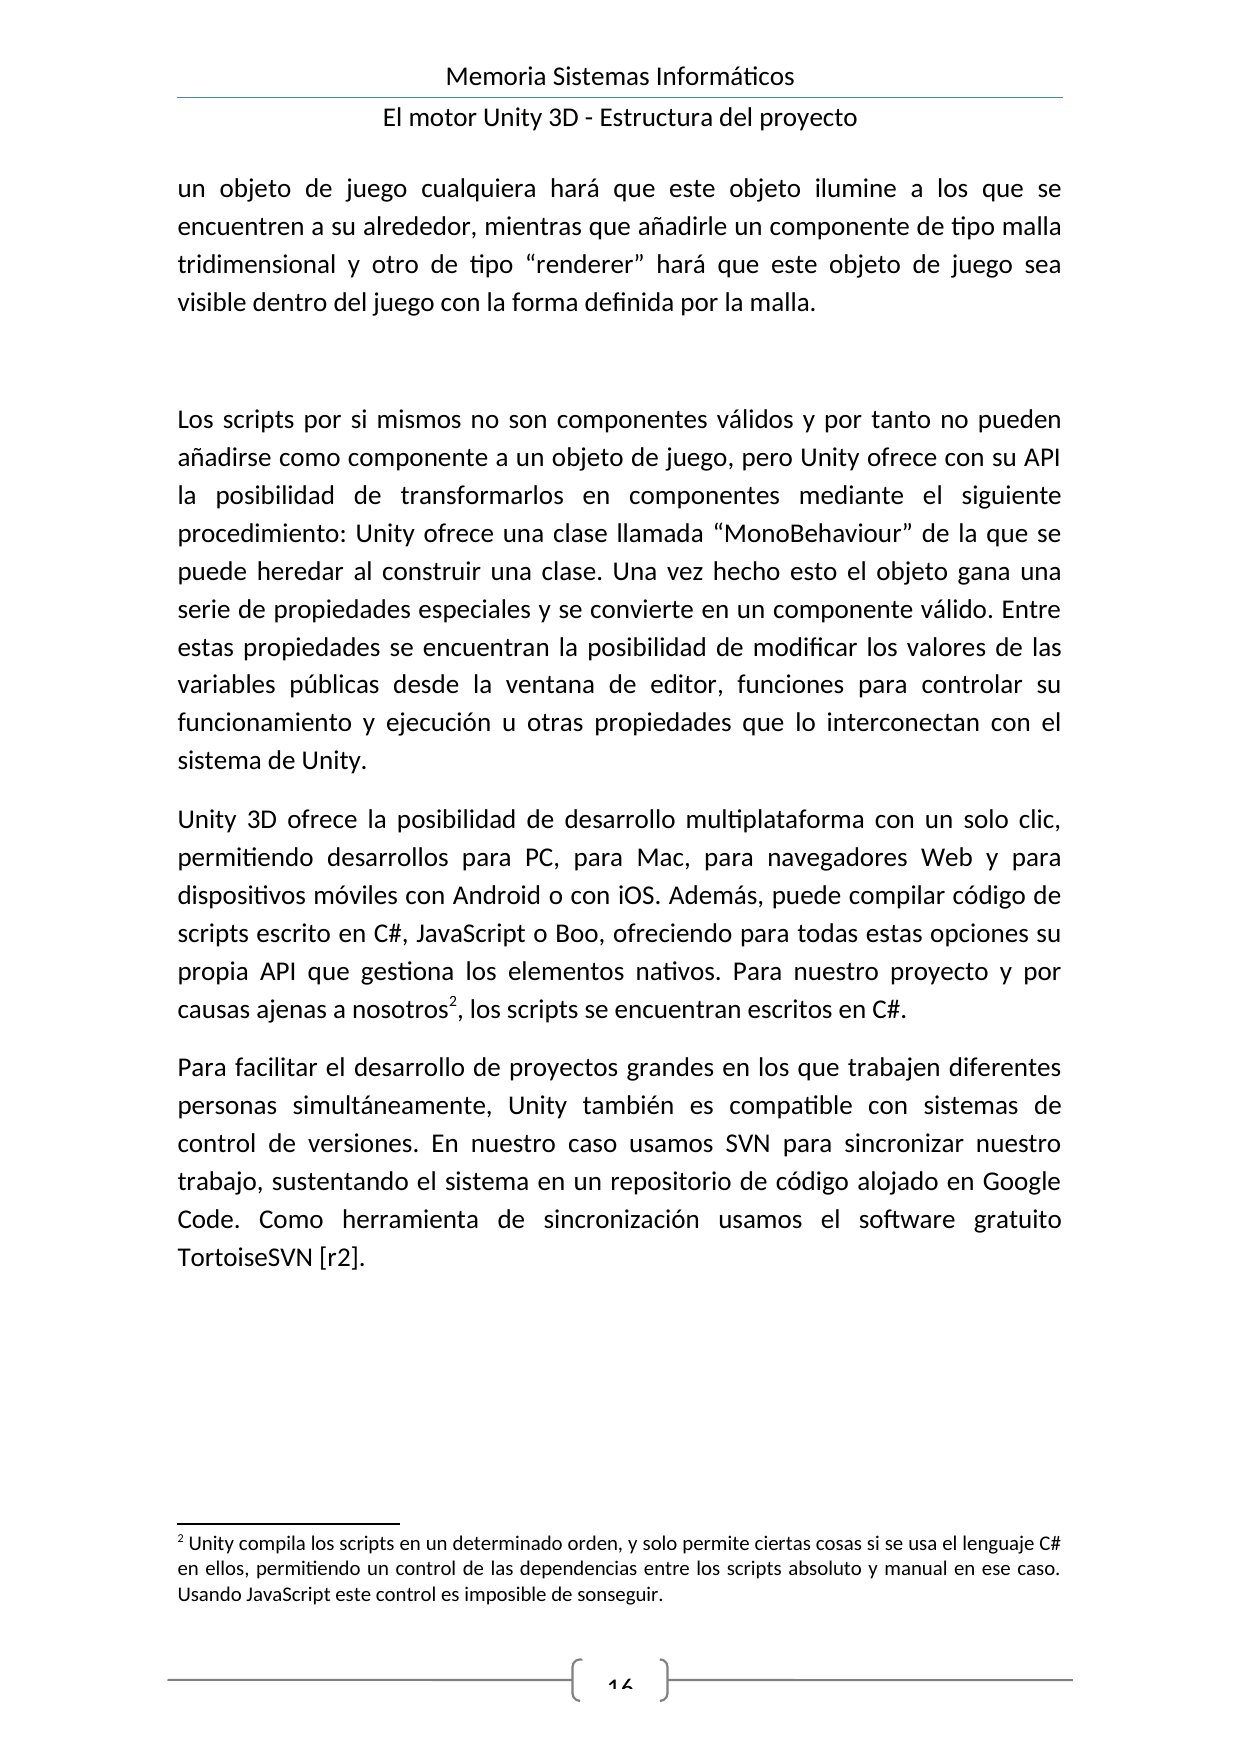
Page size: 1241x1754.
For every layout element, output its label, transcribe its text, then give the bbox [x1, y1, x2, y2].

text Para facilitar el desarrollo de proyectos grandes en los que trabajen diferentes personas simultáneamente, Unity también es compatible con sistemas de control de versiones. En nuestro caso usamos SVN para sincronizar nuestro trabajo, sustentando el sistema en un repositorio de código alojado en Google Code. Como herramienta de sincronización usamos el software gratuito TortoiseSVN [r2]. [177, 1051, 1063, 1273]
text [177, 171, 1063, 318]
text Unity 3D ofrece la posibilidad de desarrollo multiplataforma con un solo clic, permitiendo desarrollos para PC, para Mac, para navegadores Web y para dispositivos móviles con Android o con iOS. Además, puede compilar código de scripts escrito en C#, JavaScript o Boo, ofreciendo para todas estas opciones su propia API que gestiona los elementos nativos. Para nuestro proyecto y por causas ajenas a nosotros, los scripts se encuentran escritos en C#. [177, 802, 1063, 1025]
text Los scripts por si mismos no son componentes válidos y por tanto no pueden añadirse como componente a un objeto de juego, pero Unity ofrece con su API la posibilidad de transformarlos en componentes mediante el siguiente procedimiento: Unity ofrece una clase llamada “MonoBehaviour” de la que se puede heredar al construir una clase. Una vez hecho esto el objeto gana una serie de propiedades especiales y se convierte en un componente válido. Entre estas propiedades se encuentran la posibilidad de modificar los valores de las variables públicas desde la ventana de editor, funciones para controlar su funcionamiento y ejecución u otras propiedades que lo interconectan con el sistema de Unity. [177, 402, 1063, 777]
